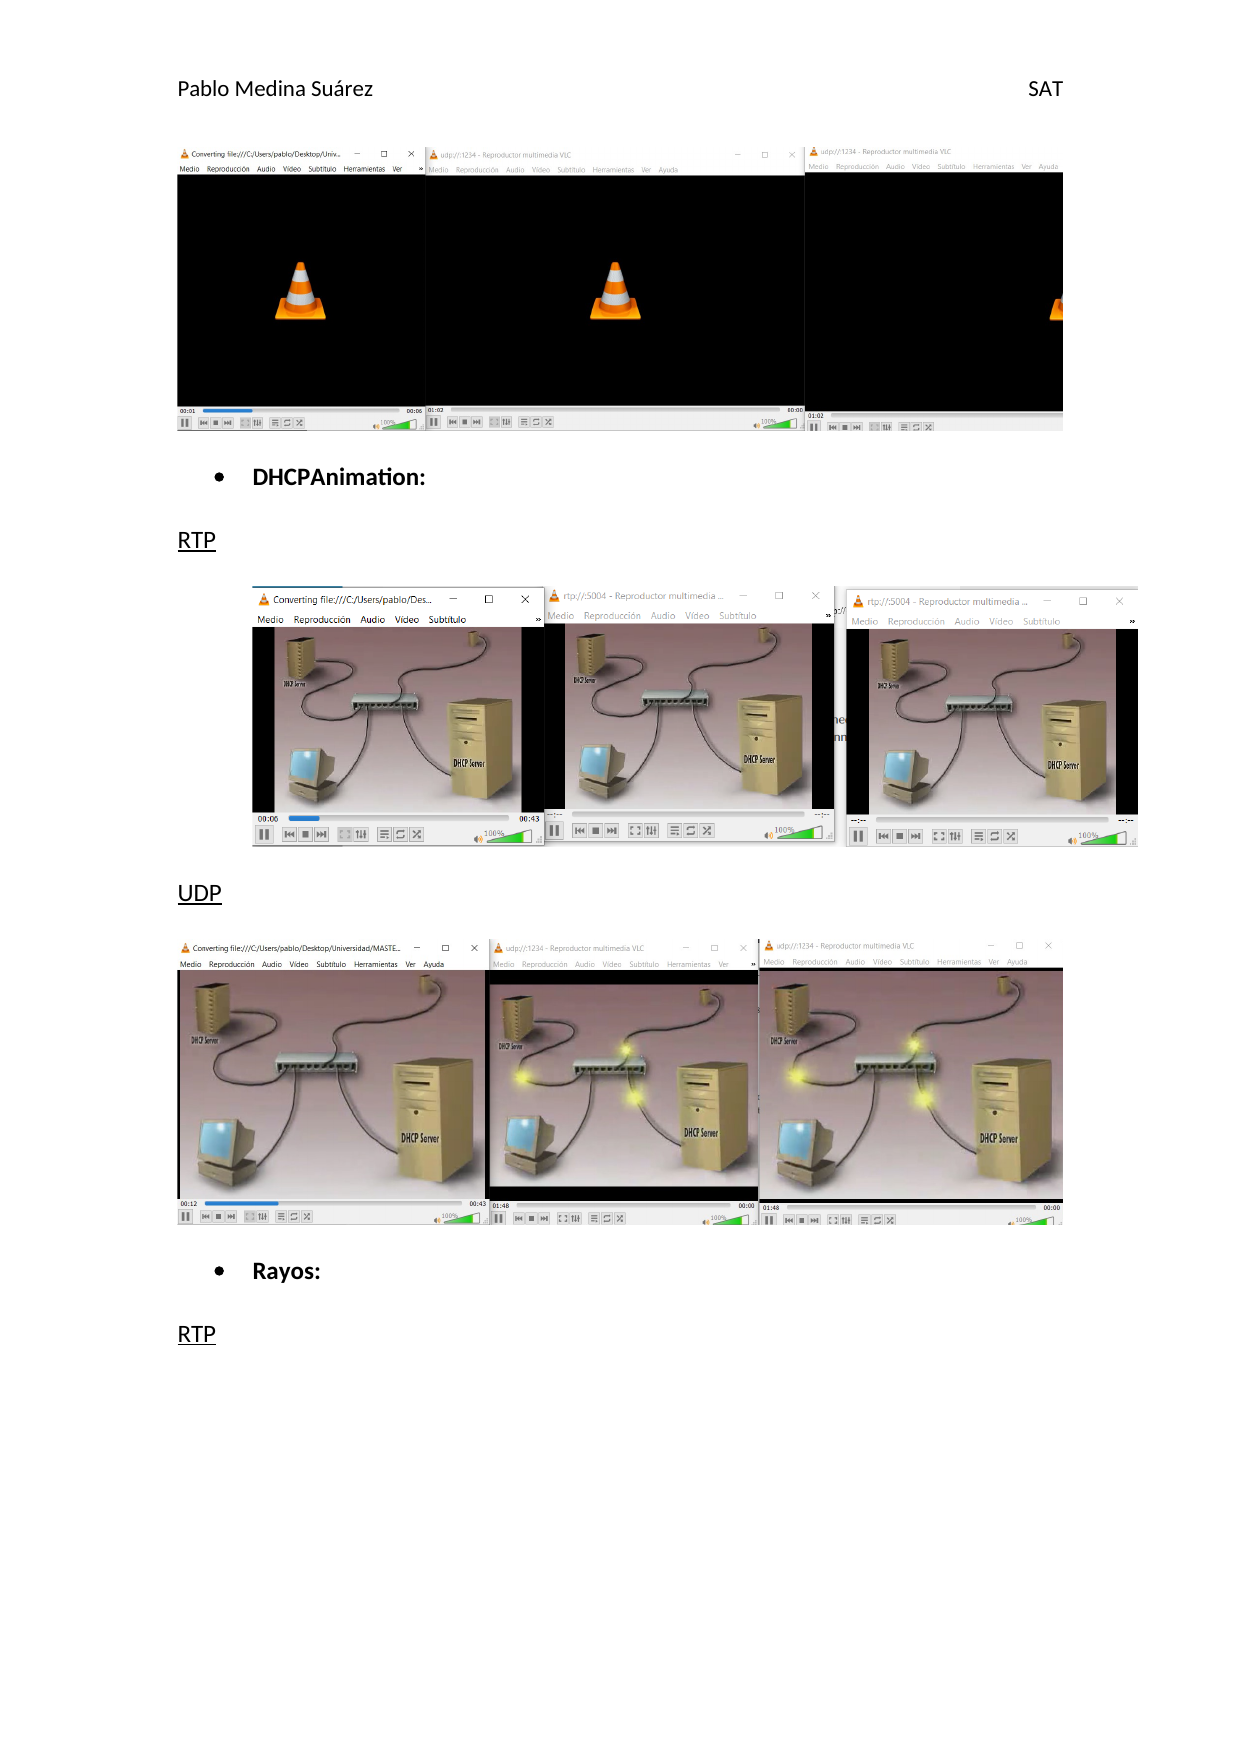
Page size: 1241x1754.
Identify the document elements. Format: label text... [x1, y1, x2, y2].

text RTP [177, 524, 1063, 554]
list DHCPAnimation: [215, 462, 1063, 492]
picture [177, 939, 1063, 1225]
list Rayos: [215, 1255, 1063, 1286]
text UDP [177, 877, 1063, 908]
picture [252, 586, 1138, 847]
text RTP [177, 1318, 1063, 1348]
picture [177, 147, 1063, 431]
